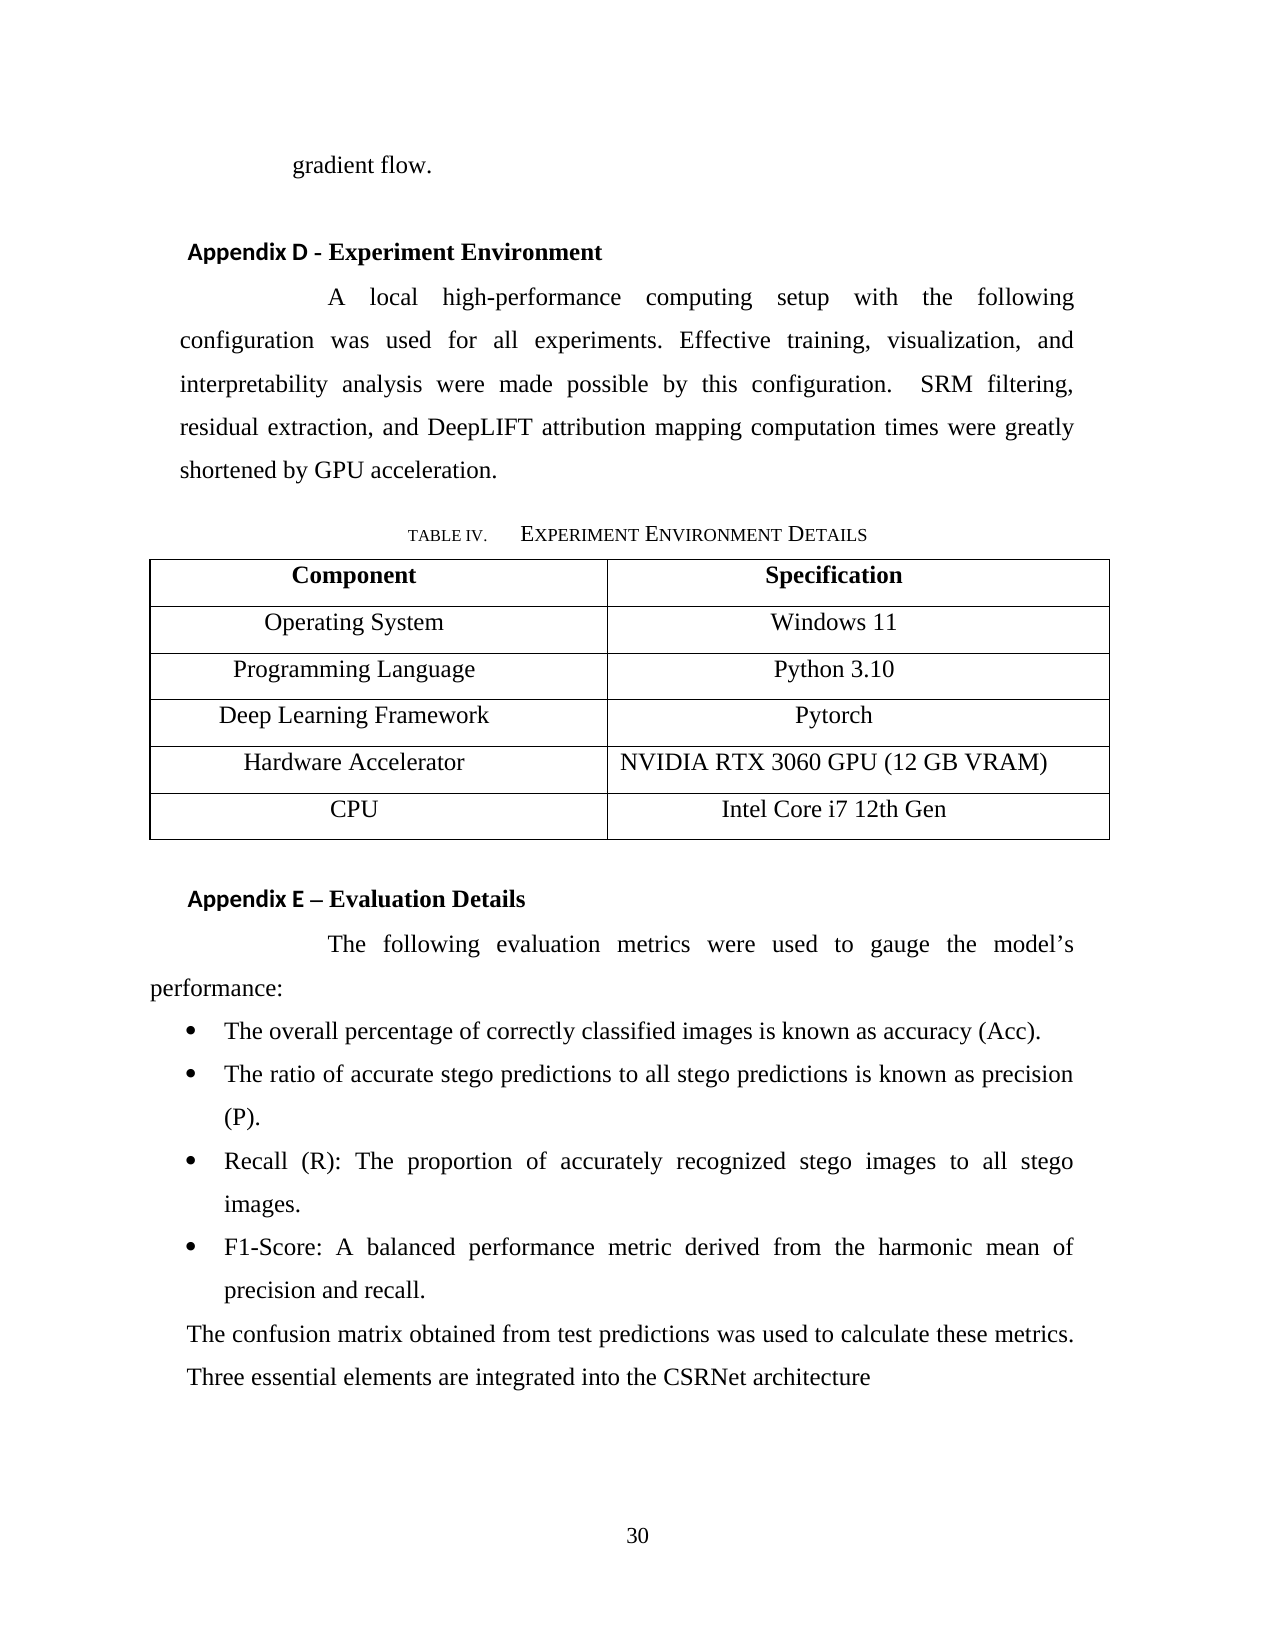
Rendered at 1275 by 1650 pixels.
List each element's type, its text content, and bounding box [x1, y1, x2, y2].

table_cell Deep Learning Framework [151, 700, 607, 746]
list - Experiment Environment [187, 236, 1125, 267]
list – Evaluation Details [187, 883, 1125, 914]
table_cell Hardware Accelerator [151, 747, 607, 792]
table_header Specification [608, 560, 1109, 606]
table_header Component [151, 560, 607, 606]
table_cell Operating System [151, 607, 607, 652]
text The confusion matrix obtained from test predictions was used to calculate these metrics. Three essential elements are integrated into the CSRNet architecture [186, 1319, 1075, 1391]
text The following evaluation metrics were used to gauge the model’s performance: [150, 929, 1075, 1001]
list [254, 150, 1075, 179]
list Recall (R): The proportion of accurately recognized stego images to all stego images. [186, 1146, 1075, 1218]
table_cell NVIDIA RTX 3060 GPU (12 GB VRAM) [608, 747, 1109, 792]
table_cell Windows 11 [608, 607, 1109, 652]
text A local high-performance computing setup with the following configuration was used for all experiments. Effective training, visualization, and interpretability analysis were made possible by this configuration. SRM filtering, residual extraction, and DeepLIFT attribution mapping computation times were greatly shortened by GPU acceleration. [179, 282, 1075, 484]
list The ratio of accurate stego predictions to all stego predictions is known as precision (P). [186, 1059, 1075, 1131]
table_cell Intel Core i7 12th Gen [608, 794, 1109, 839]
text Experiment Environment Details [150, 523, 1125, 547]
list The overall percentage of correctly classified images is known as accuracy (Acc). [186, 1016, 1075, 1045]
table_cell Pytorch [608, 700, 1109, 746]
table_cell Programming Language [151, 654, 607, 699]
table_cell CPU [151, 794, 607, 839]
table_cell Python 3.10 [608, 654, 1109, 699]
list F1-Score: A balanced performance metric derived from the harmonic mean of precision and recall. [186, 1232, 1075, 1304]
